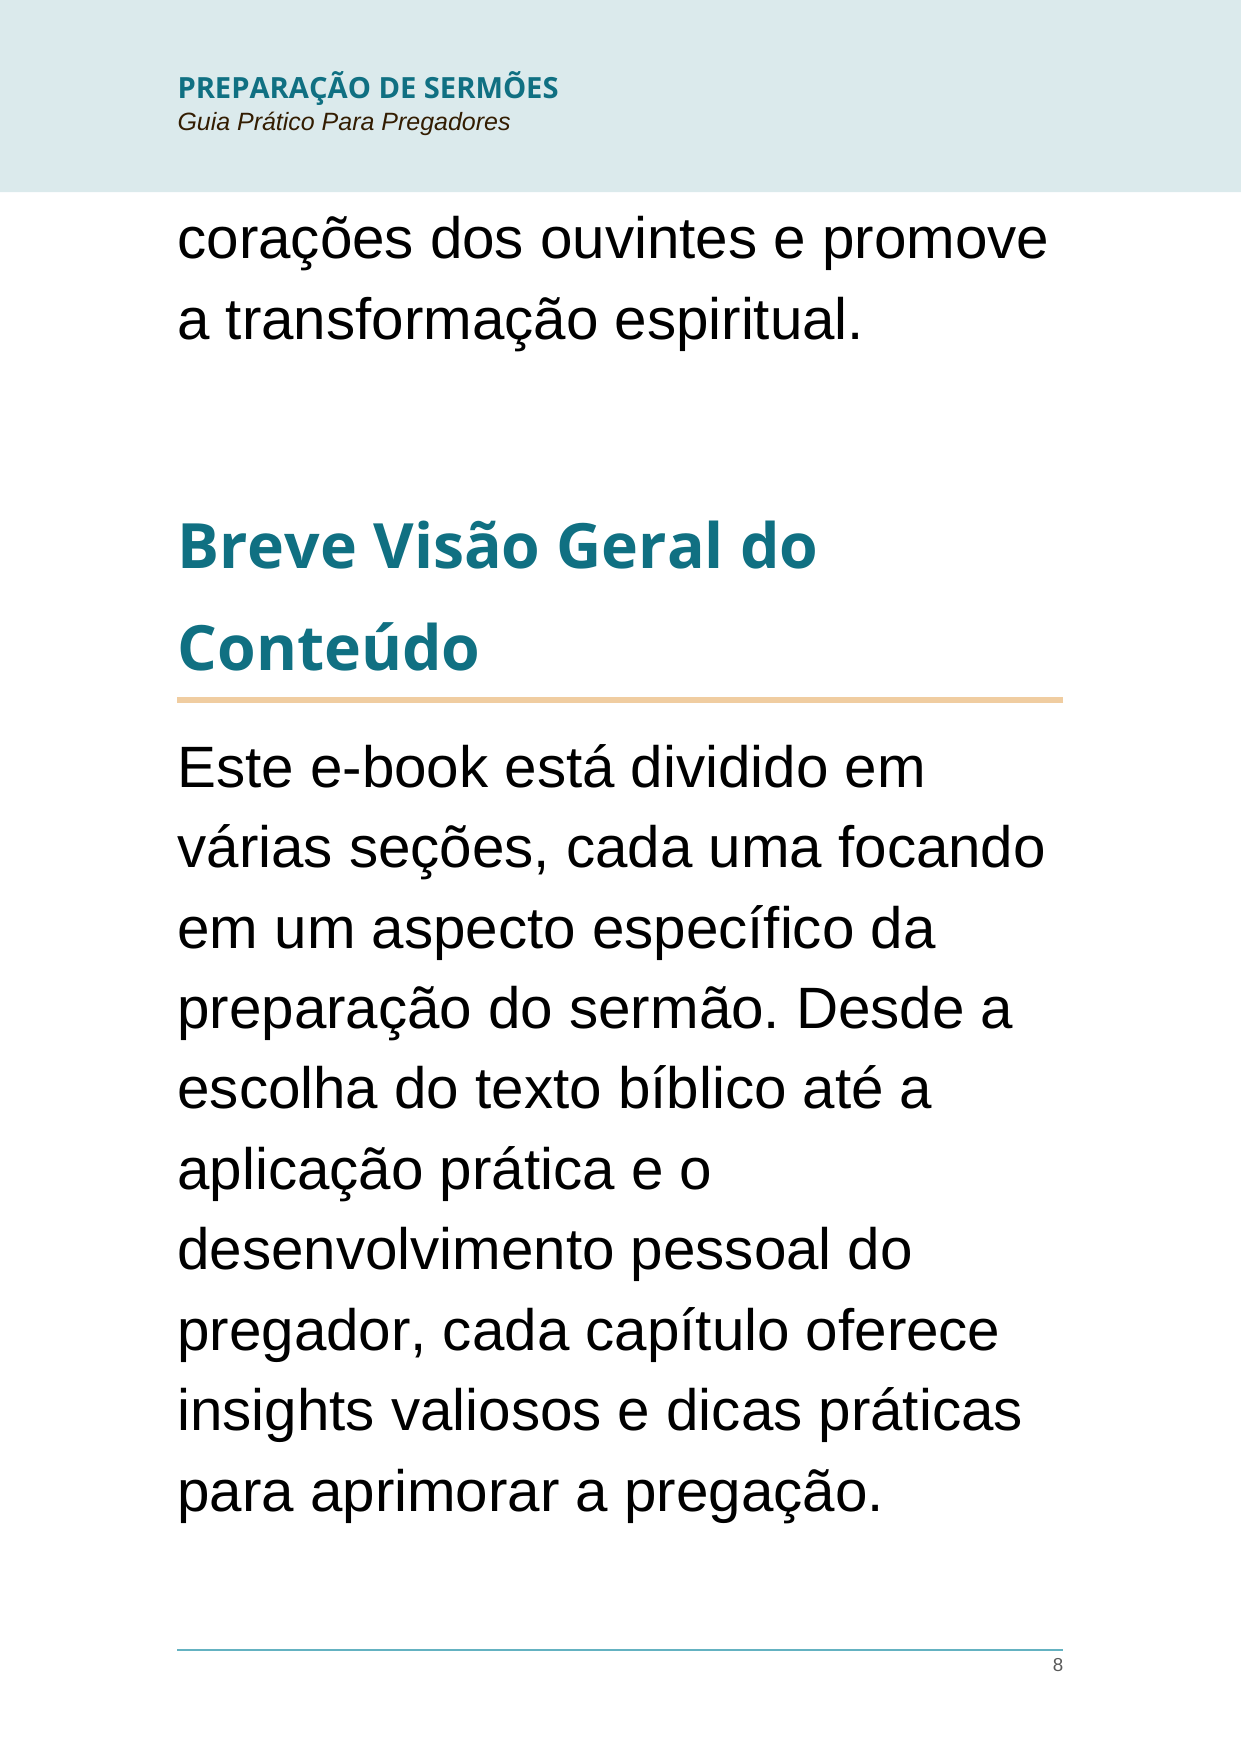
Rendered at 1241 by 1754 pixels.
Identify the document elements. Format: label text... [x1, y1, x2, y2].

subtitle Breve Visão Geral do Conteúdo [177, 501, 1063, 697]
text Este e-book está dividido em várias seções, cada uma focando em um aspecto específico da preparação do sermão. Desde a escolha do texto bíblico até a aplicação prática e o desenvolvimento pessoal do pregador, cada capítulo oferece insights valiosos e dicas práticas para aprimorar a pregação. [177, 732, 1063, 1523]
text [177, 204, 1063, 352]
